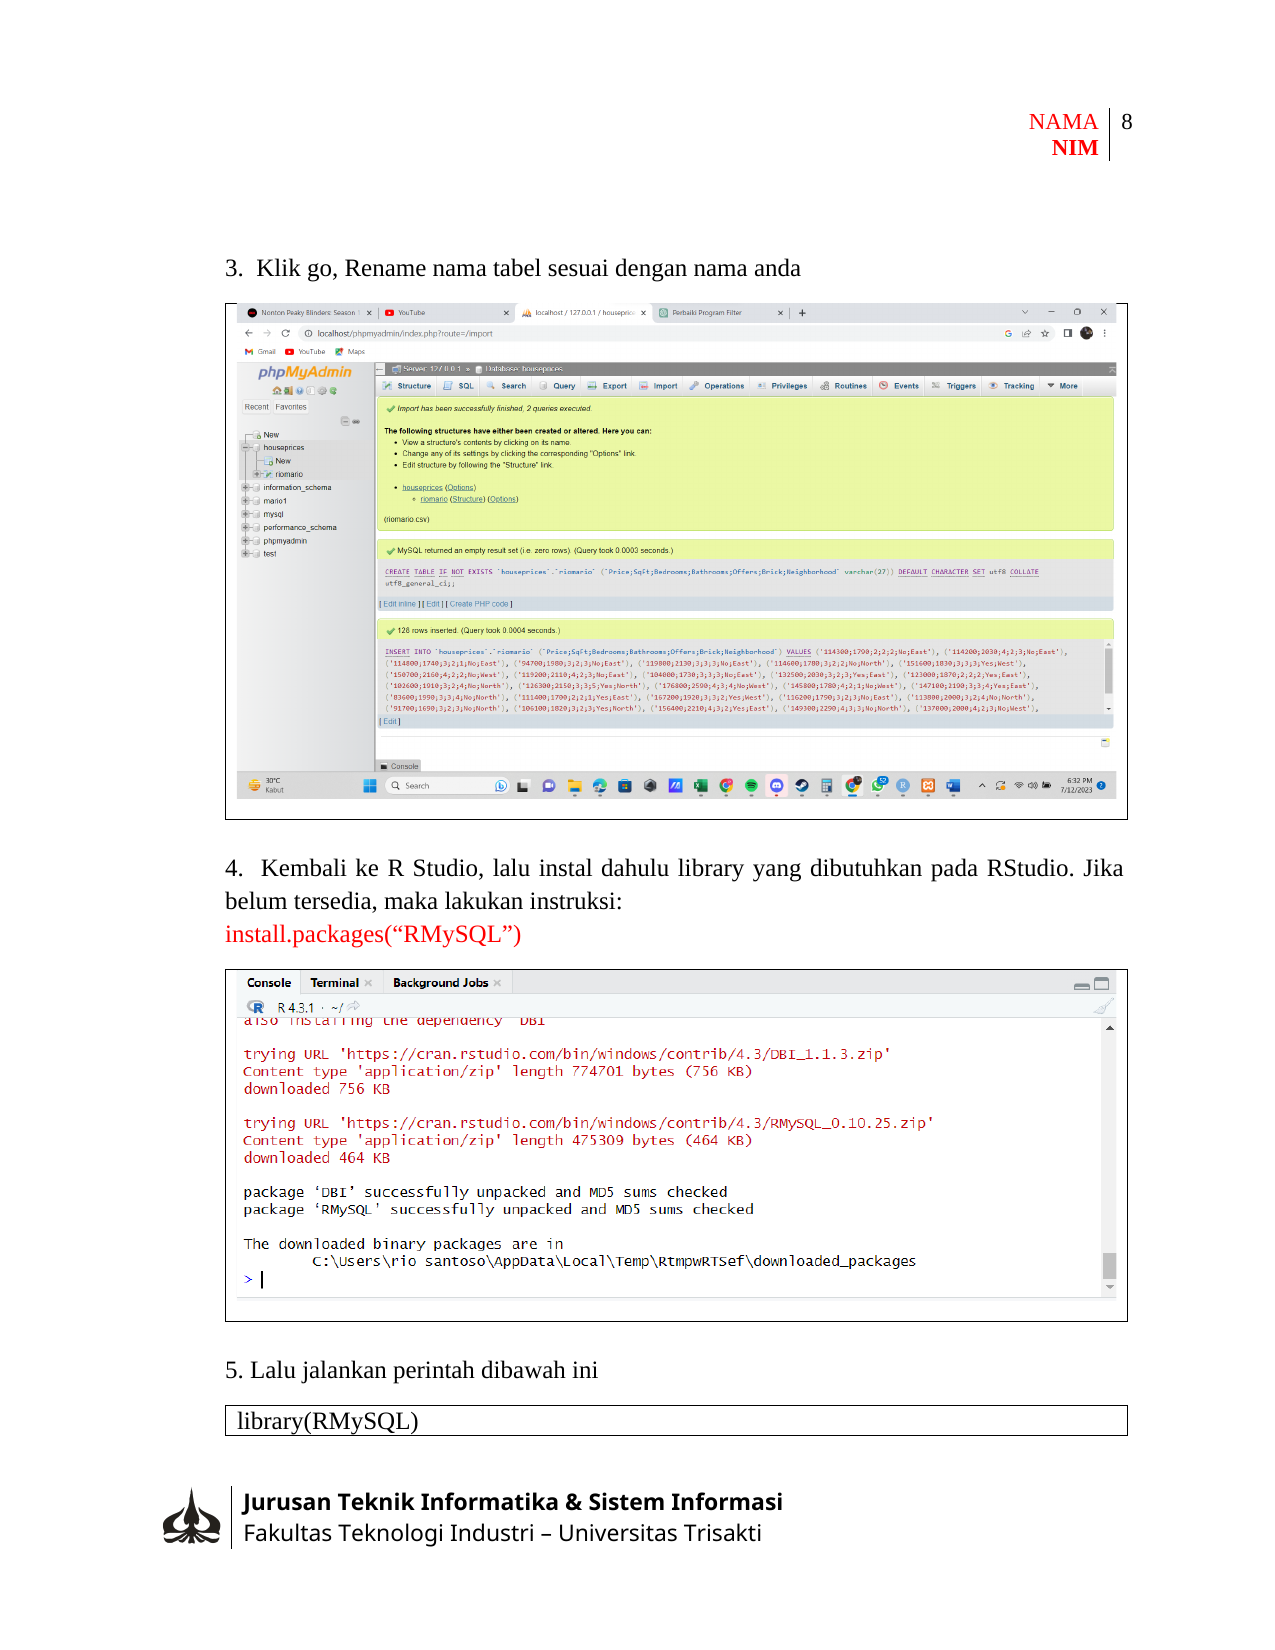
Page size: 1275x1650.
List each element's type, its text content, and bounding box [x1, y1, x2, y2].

text install.packages(“RMySQL”) [225, 919, 1125, 948]
table_header [226, 970, 1127, 1321]
picture [236, 970, 1117, 1301]
text 5. Lalu jalankan perintah dibawah ini [225, 1355, 1125, 1384]
text 3. Klik go, Rename nama tabel sesuai dengan nama anda [225, 253, 1125, 282]
picture [162, 1486, 221, 1544]
table_header [226, 304, 1127, 819]
text 4. Kembali ke R Studio, lalu instal dahulu library yang dibutuhkan pada RStudio. Jika belum tersedia, maka lakukan instruksi: [225, 853, 1125, 915]
picture [236, 303, 1117, 799]
